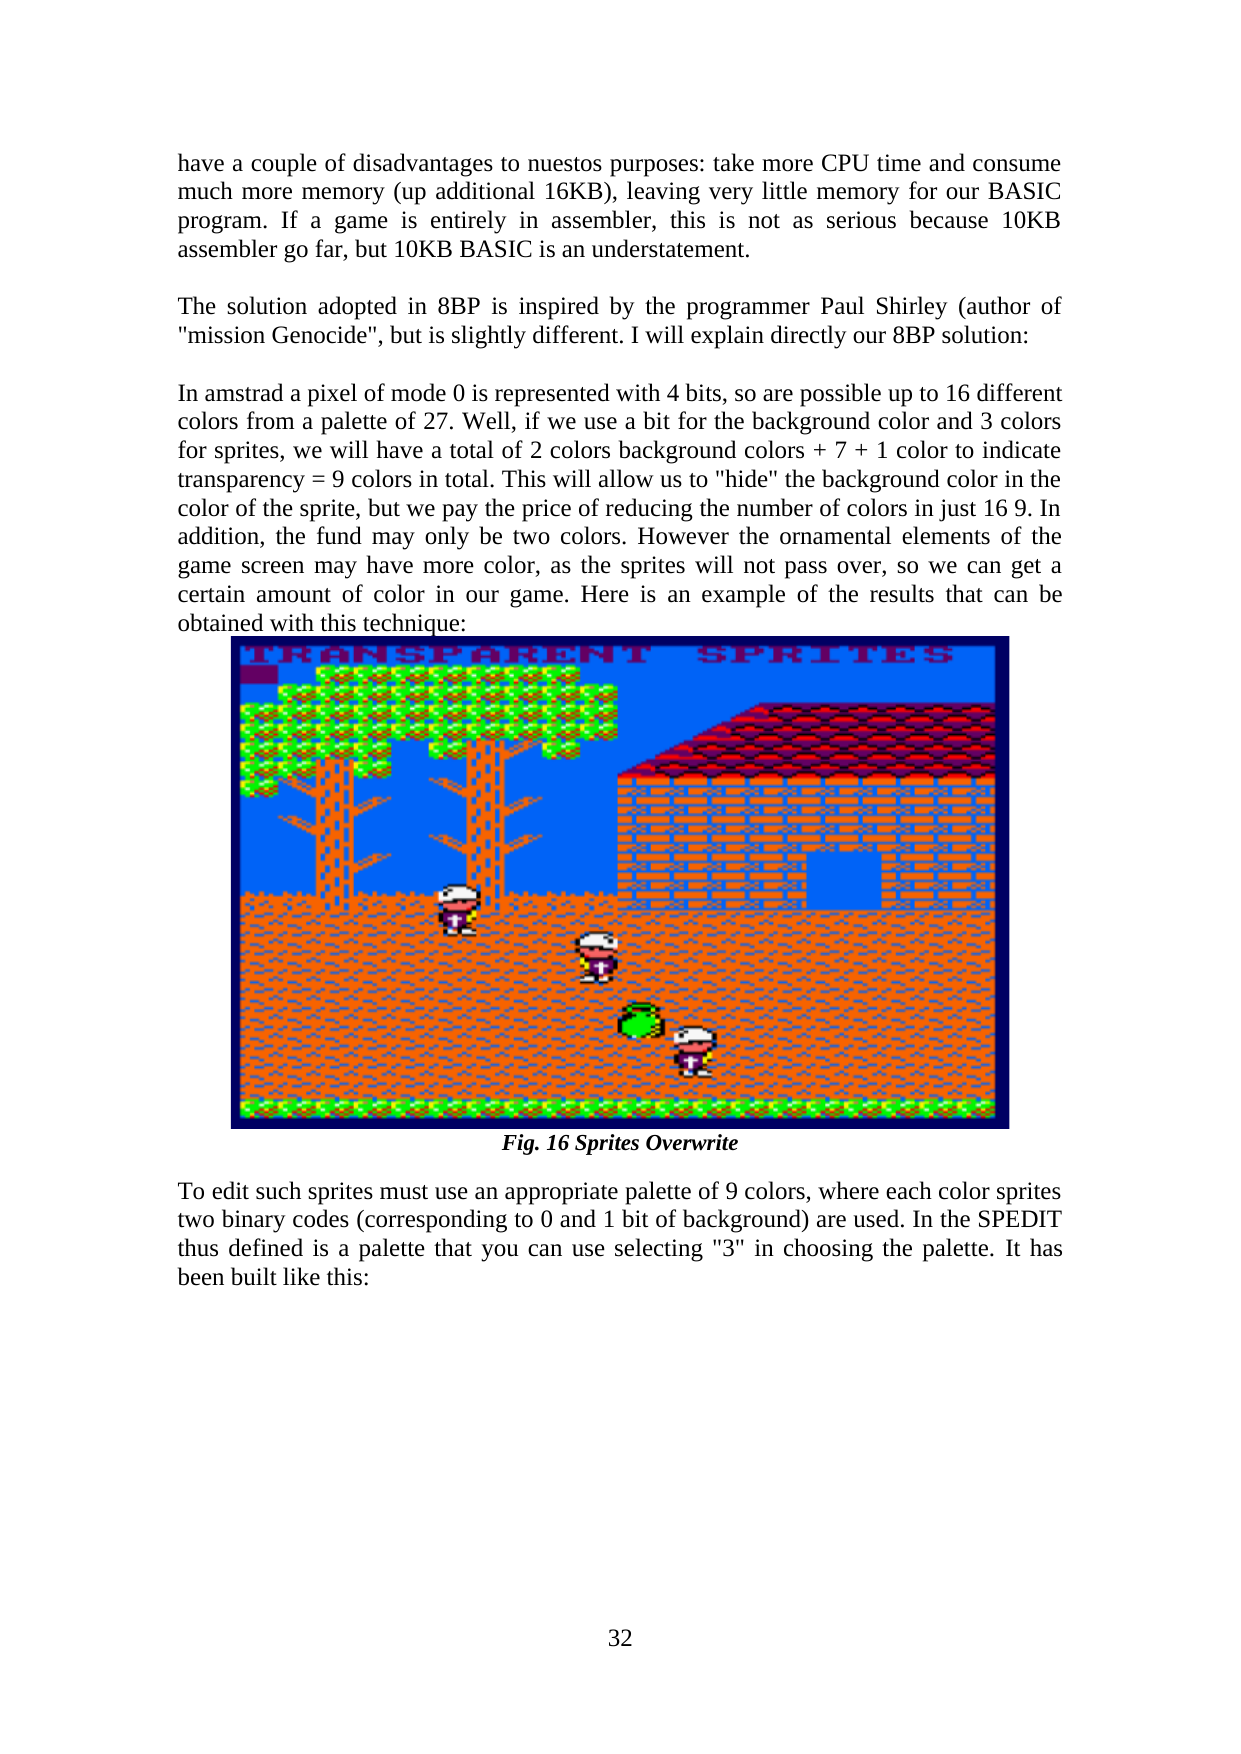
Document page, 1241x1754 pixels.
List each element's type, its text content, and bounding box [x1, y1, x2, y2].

text To edit such sprites must use an appropriate palette of 9 colors, where each color sprites two binary codes (corresponding to 0 and 1 bit of background) are used. In the SPEDIT thus defined is a palette that you can use selecting "3" in choosing the palette. It has been built like this: [177, 1176, 1063, 1291]
text Fig. 16 Sprites Overwrite [177, 1128, 1063, 1155]
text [177, 148, 1063, 263]
text In amstrad a pixel of mode 0 is represented with 4 bits, so are possible up to 16 different colors from a palette of 27. Well, if we use a bit for the background color and 3 colors for sprites, we will have a total of 2 colors background colors + 7 + 1 color to indicate transparency = 9 colors in total. This will allow us to "hide" the background color in the color of the sprite, but we pay the price of reducing the number of colors in just 16 9. In addition, the fund may only be two colors. However the ornamental elements of the game screen may have more color, as the sprites will not pass over, so we can get a certain amount of color in our game. Here is an example of the results that can be obtained with this technique: [177, 378, 1063, 636]
picture [230, 636, 1010, 1129]
text The solution adopted in 8BP is inspired by the programmer Paul Shirley (author of "mission Genocide", but is slightly different. I will explain directly our 8BP solution: [177, 291, 1063, 349]
